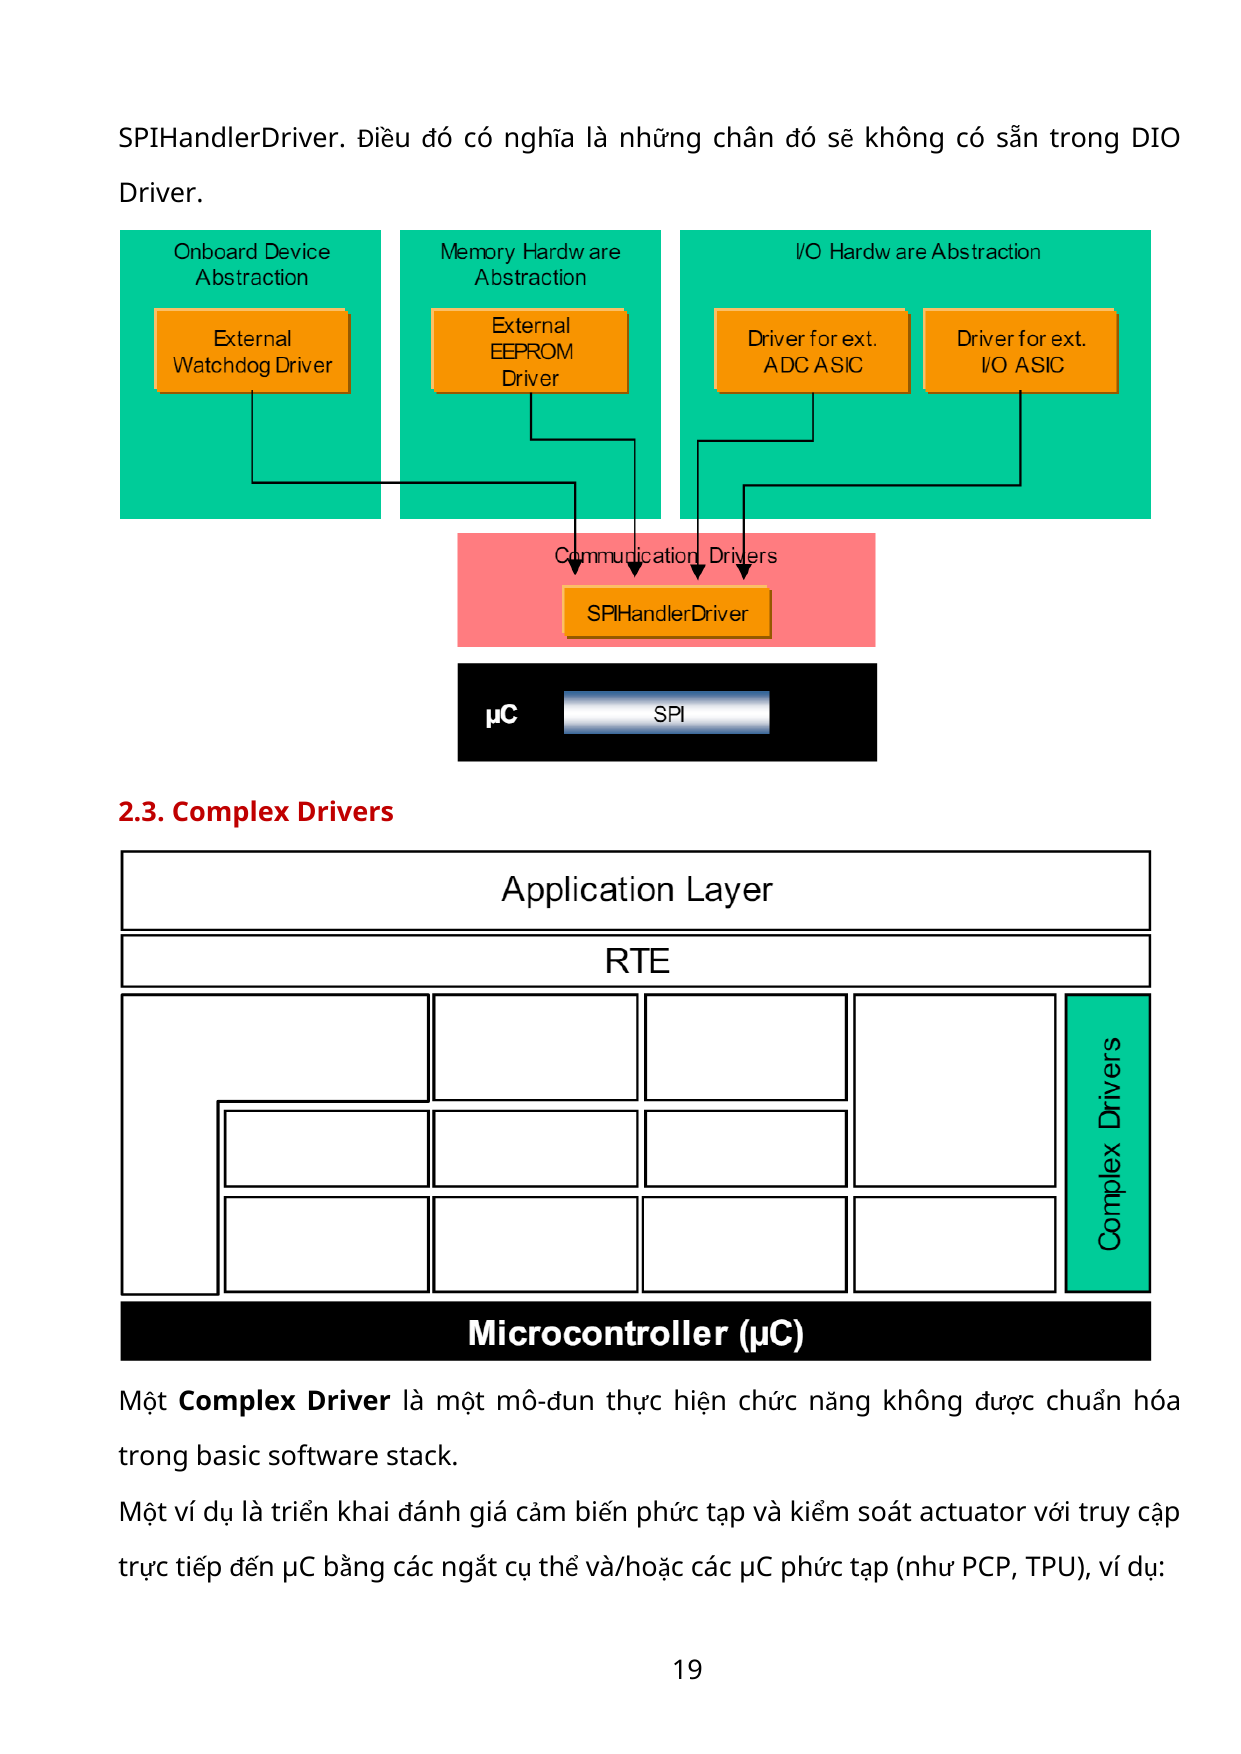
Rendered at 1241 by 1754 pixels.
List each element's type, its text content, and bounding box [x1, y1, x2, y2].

text Một Complex Driver là một mô-đun thực hiện chức năng không được chuẩn hóa trong basic software stack. [118, 1381, 1181, 1473]
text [118, 118, 1181, 210]
subtitle Complex Drivers [118, 792, 1181, 829]
picture [118, 847, 1152, 1363]
text Một ví dụ là triển khai đánh giá cảm biến phức tạp và kiểm soát actuator với truy cập trực tiếp đến µC bằng các ngắt cụ thể và/hoặc các µC phức tạp (như PCP, TPU), ví dụ: [118, 1492, 1181, 1584]
picture [118, 228, 1152, 762]
